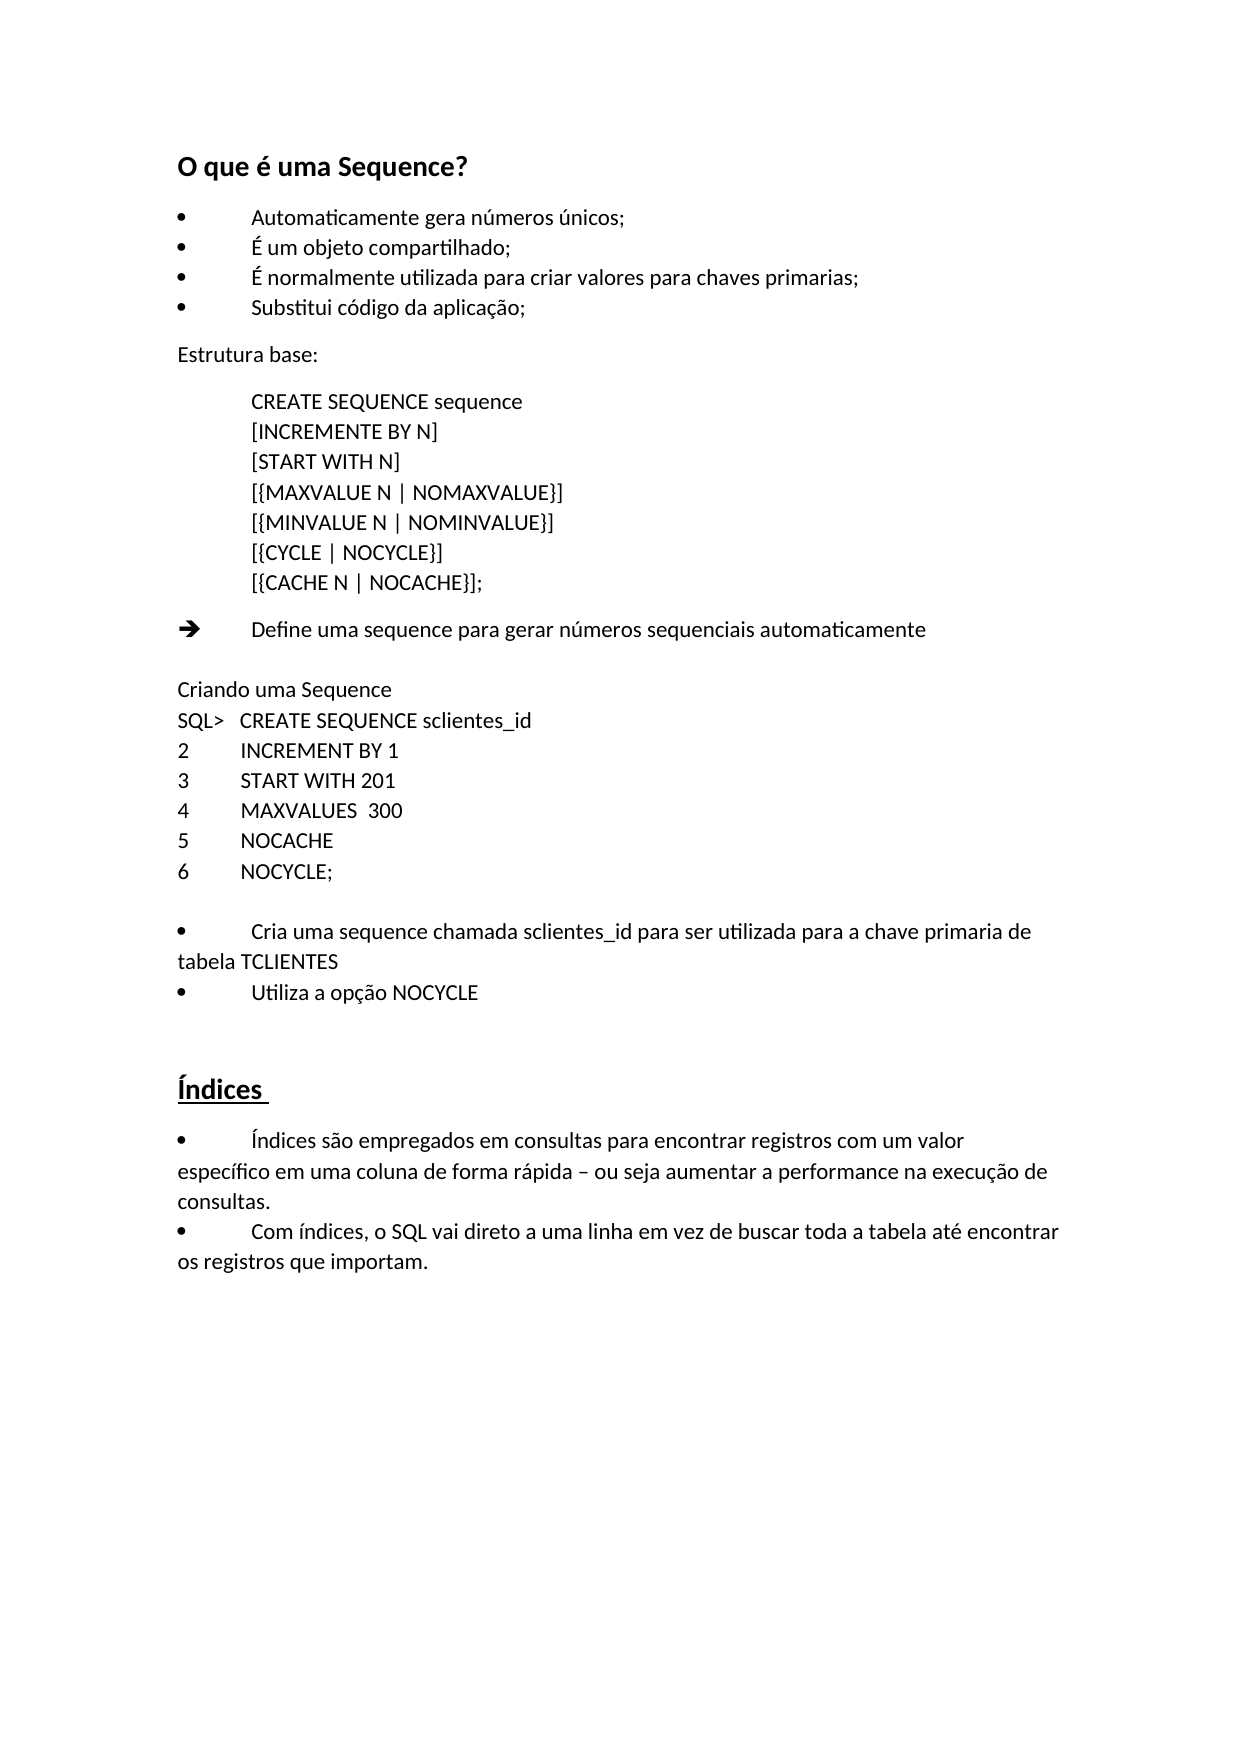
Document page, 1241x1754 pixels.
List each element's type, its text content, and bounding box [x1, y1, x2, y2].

list É um objeto compartilhado; [177, 233, 1063, 261]
list Com índices, o SQL vai direto a uma linha em vez de buscar toda a tabela até encontrar os registros que importam. [177, 1217, 1063, 1275]
list Define uma sequence para gerar números sequenciais automaticamente [177, 615, 1063, 643]
text CREATE SEQUENCE sequence [INCREMENTE BY N] [START WITH N] [{MAXVALUE N | NOMAXVALUE}] [{MINVALUE N | NOMINVALUE}] [{CYCLE | NOCYCLE}] [{CACHE N | NOCACHE}]; [251, 387, 1063, 596]
text Índices [177, 1071, 1063, 1107]
text Estrutura base: [177, 340, 1063, 368]
list Criando uma Sequence [177, 676, 1063, 704]
list Índices são empregados em consultas para encontrar registros com um valor específico em uma coluna de forma rápida – ou seja aumentar a performance na execução de consultas. [177, 1127, 1063, 1215]
list Automaticamente gera números únicos; [177, 203, 1063, 231]
list É normalmente utilizada para criar valores para chaves primarias; [177, 263, 1063, 291]
text O que é uma Sequence? [177, 148, 1063, 183]
list Utiliza a opção NOCYCLE [177, 978, 1063, 1006]
list SQL> CREATE SEQUENCE sclientes_id 2 INCREMENT BY 1 3 START WITH 201 4 MAXVALUES 300 5 NOCACHE 6 NOCYCLE; [177, 706, 1063, 885]
list Substitui código da aplicação; [177, 293, 1063, 321]
list Cria uma sequence chamada sclientes_id para ser utilizada para a chave primaria de tabela TCLIENTES [177, 917, 1063, 976]
